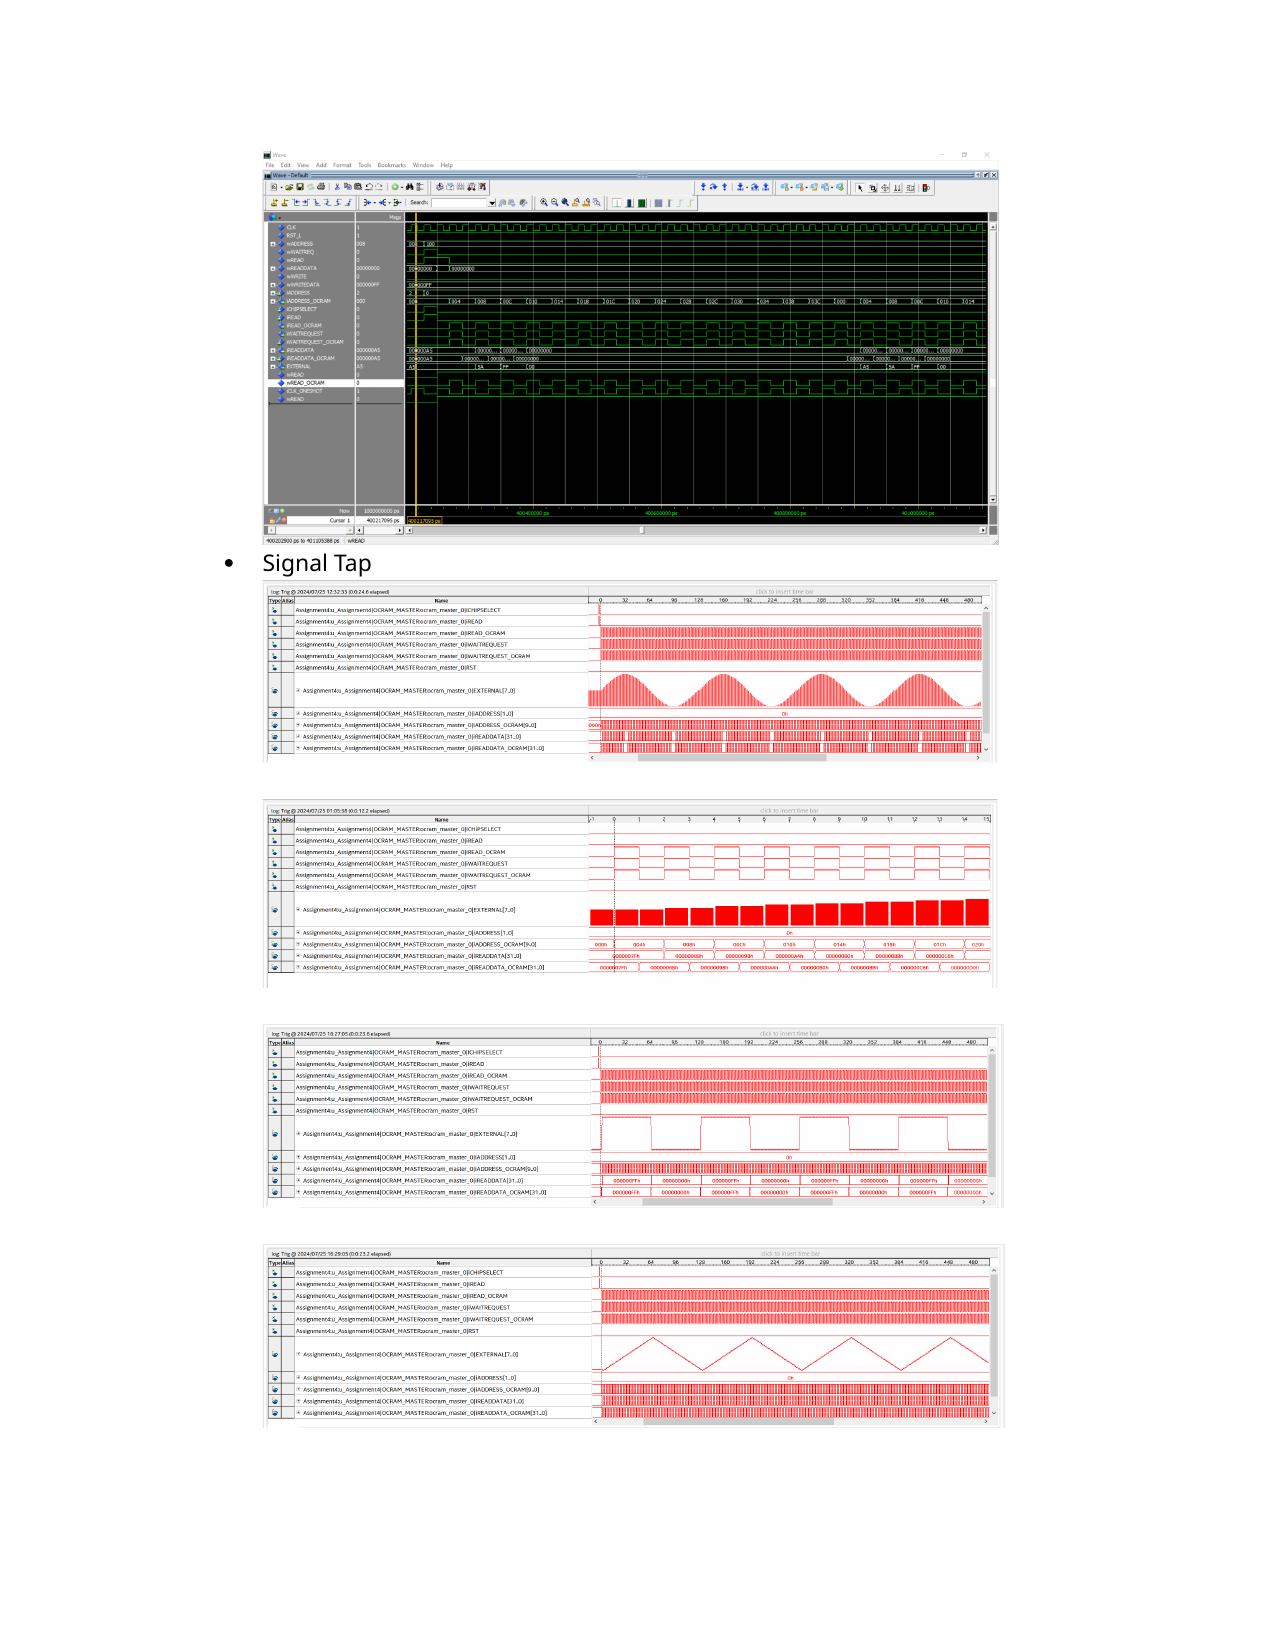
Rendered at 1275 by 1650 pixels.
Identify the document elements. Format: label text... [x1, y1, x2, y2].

picture [262, 580, 998, 763]
picture [262, 1024, 1004, 1208]
list Signal Tap [225, 547, 1125, 578]
picture [262, 150, 999, 545]
picture [262, 1244, 1005, 1428]
picture [262, 799, 998, 988]
